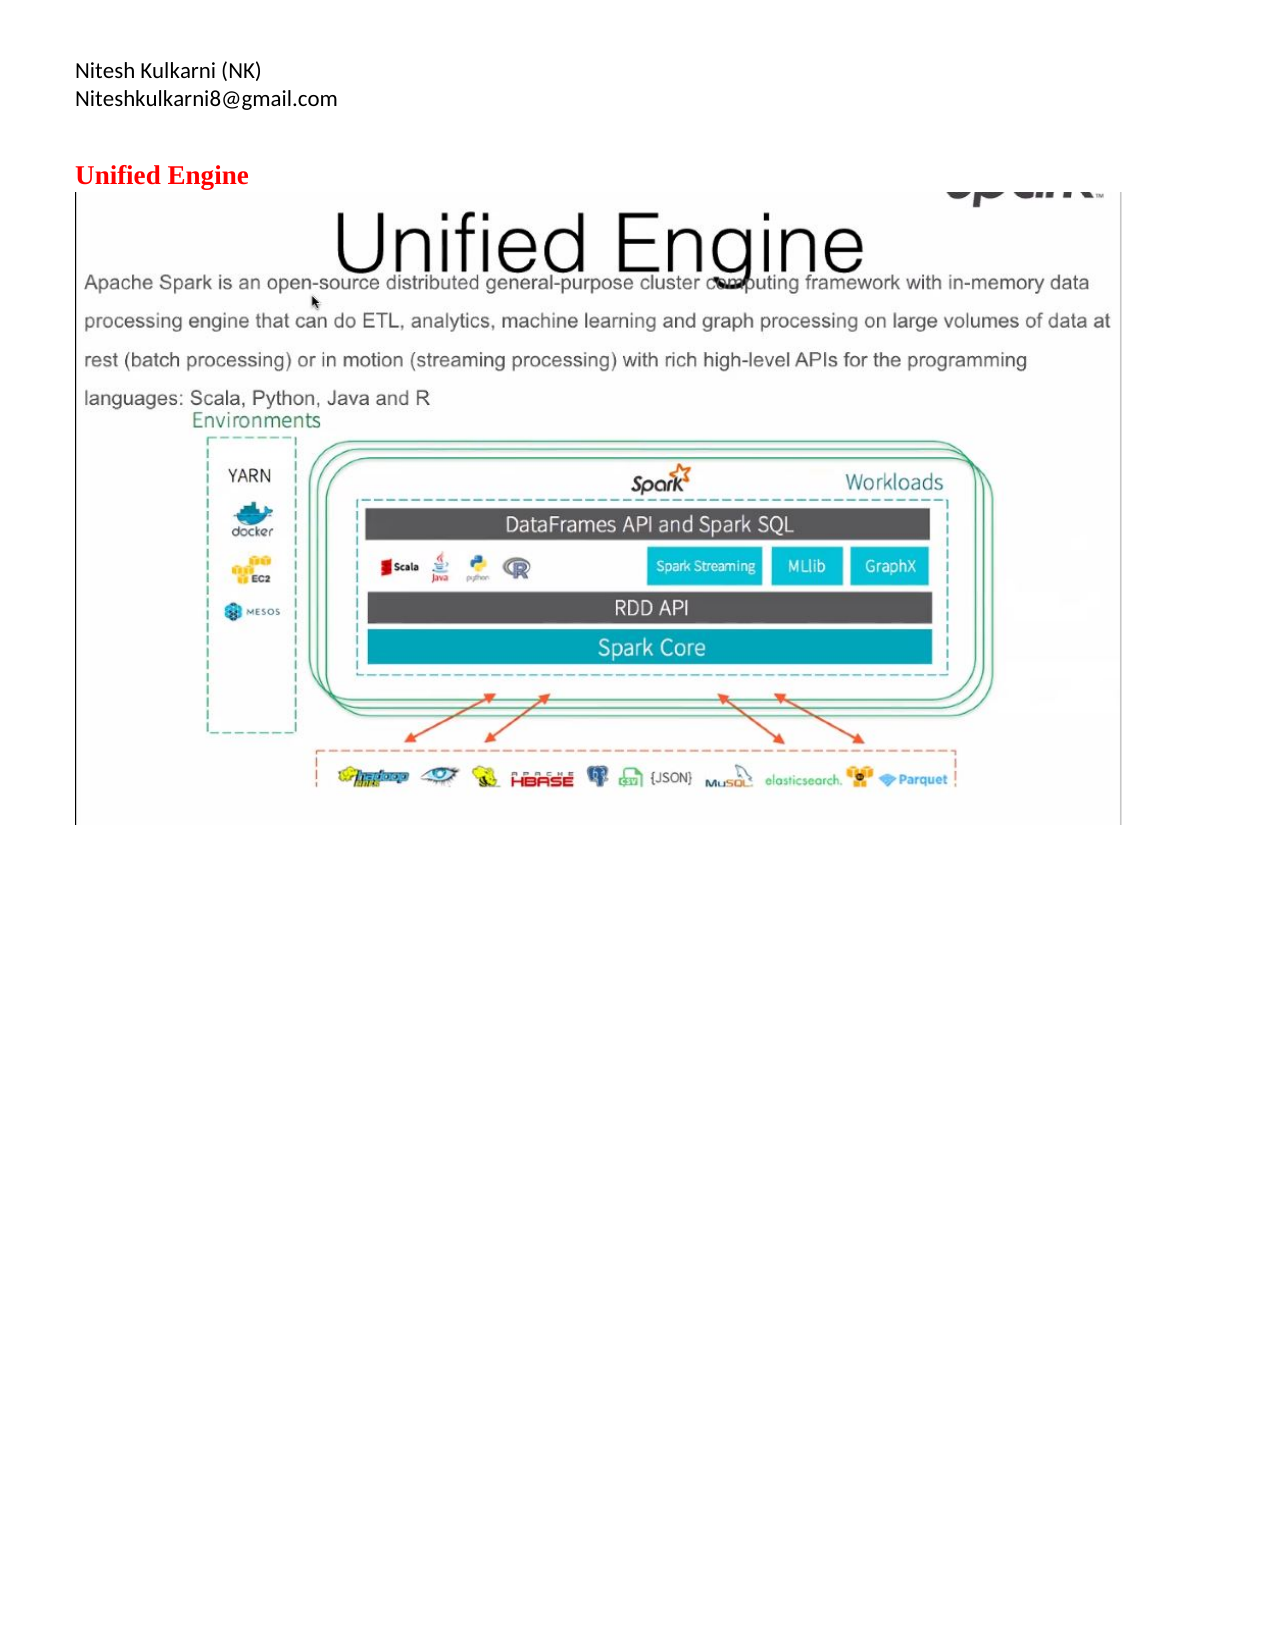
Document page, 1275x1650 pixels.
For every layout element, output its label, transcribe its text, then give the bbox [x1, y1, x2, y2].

subtitle Unified Engine [75, 159, 1200, 190]
picture [75, 192, 1122, 825]
